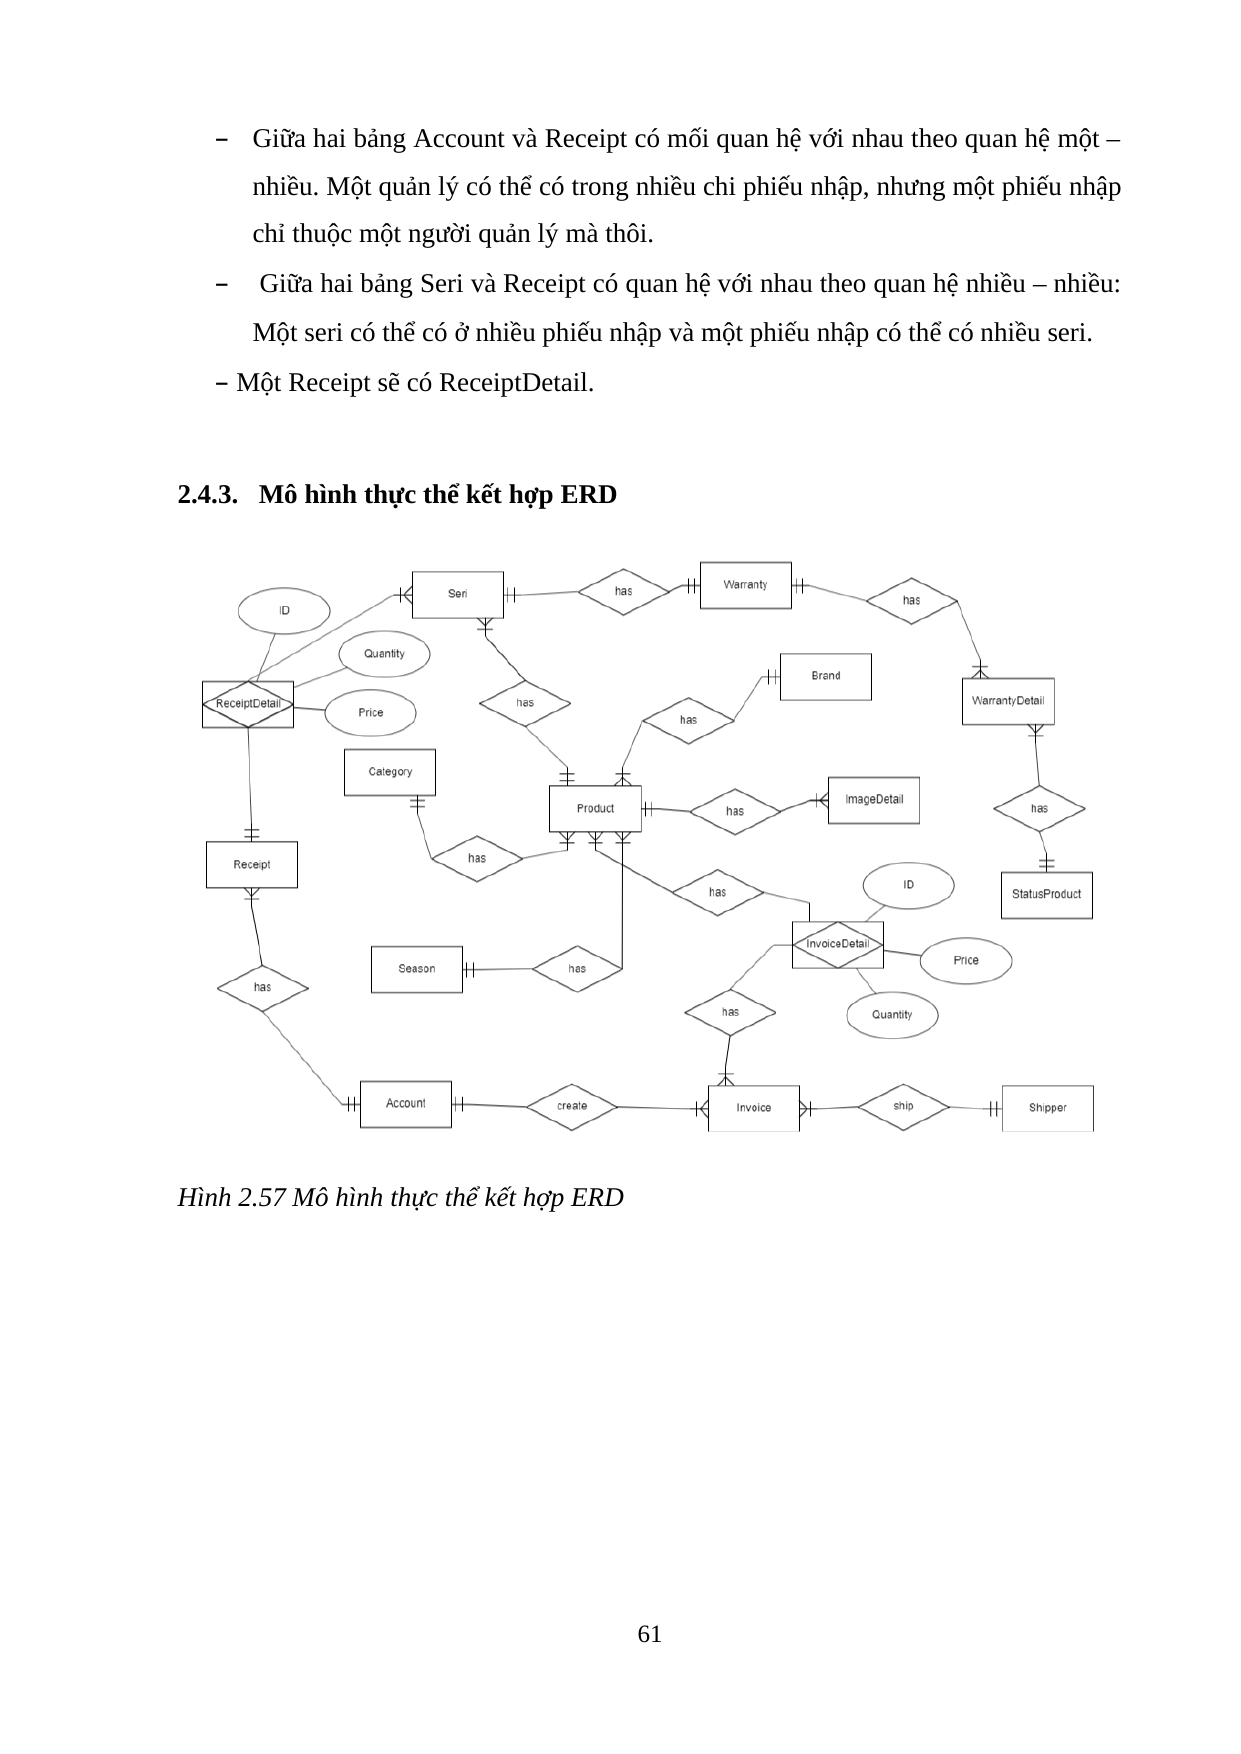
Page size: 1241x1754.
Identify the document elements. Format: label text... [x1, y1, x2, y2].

subtitle Mô hình thực thể kết hợp ERD [177, 478, 1122, 509]
list Giữa hai bảng Account và Receipt có mối quan hệ với nhau theo quan hệ một – nhiều. Một quản lý có thể có trong nhiều chi phiếu nhập, nhưng một phiếu nhập chỉ thuộc một người quản lý mà thôi. [215, 118, 1122, 248]
list Giữa hai bảng Seri và Receipt có quan hệ với nhau theo quan hệ nhiều – nhiều: Một seri có thể có ở nhiều phiếu nhập và một phiếu nhập có thể có nhiều seri. [215, 264, 1122, 347]
picture [177, 537, 1116, 1155]
list Một Receipt sẽ có ReceiptDetail. [215, 363, 1122, 400]
